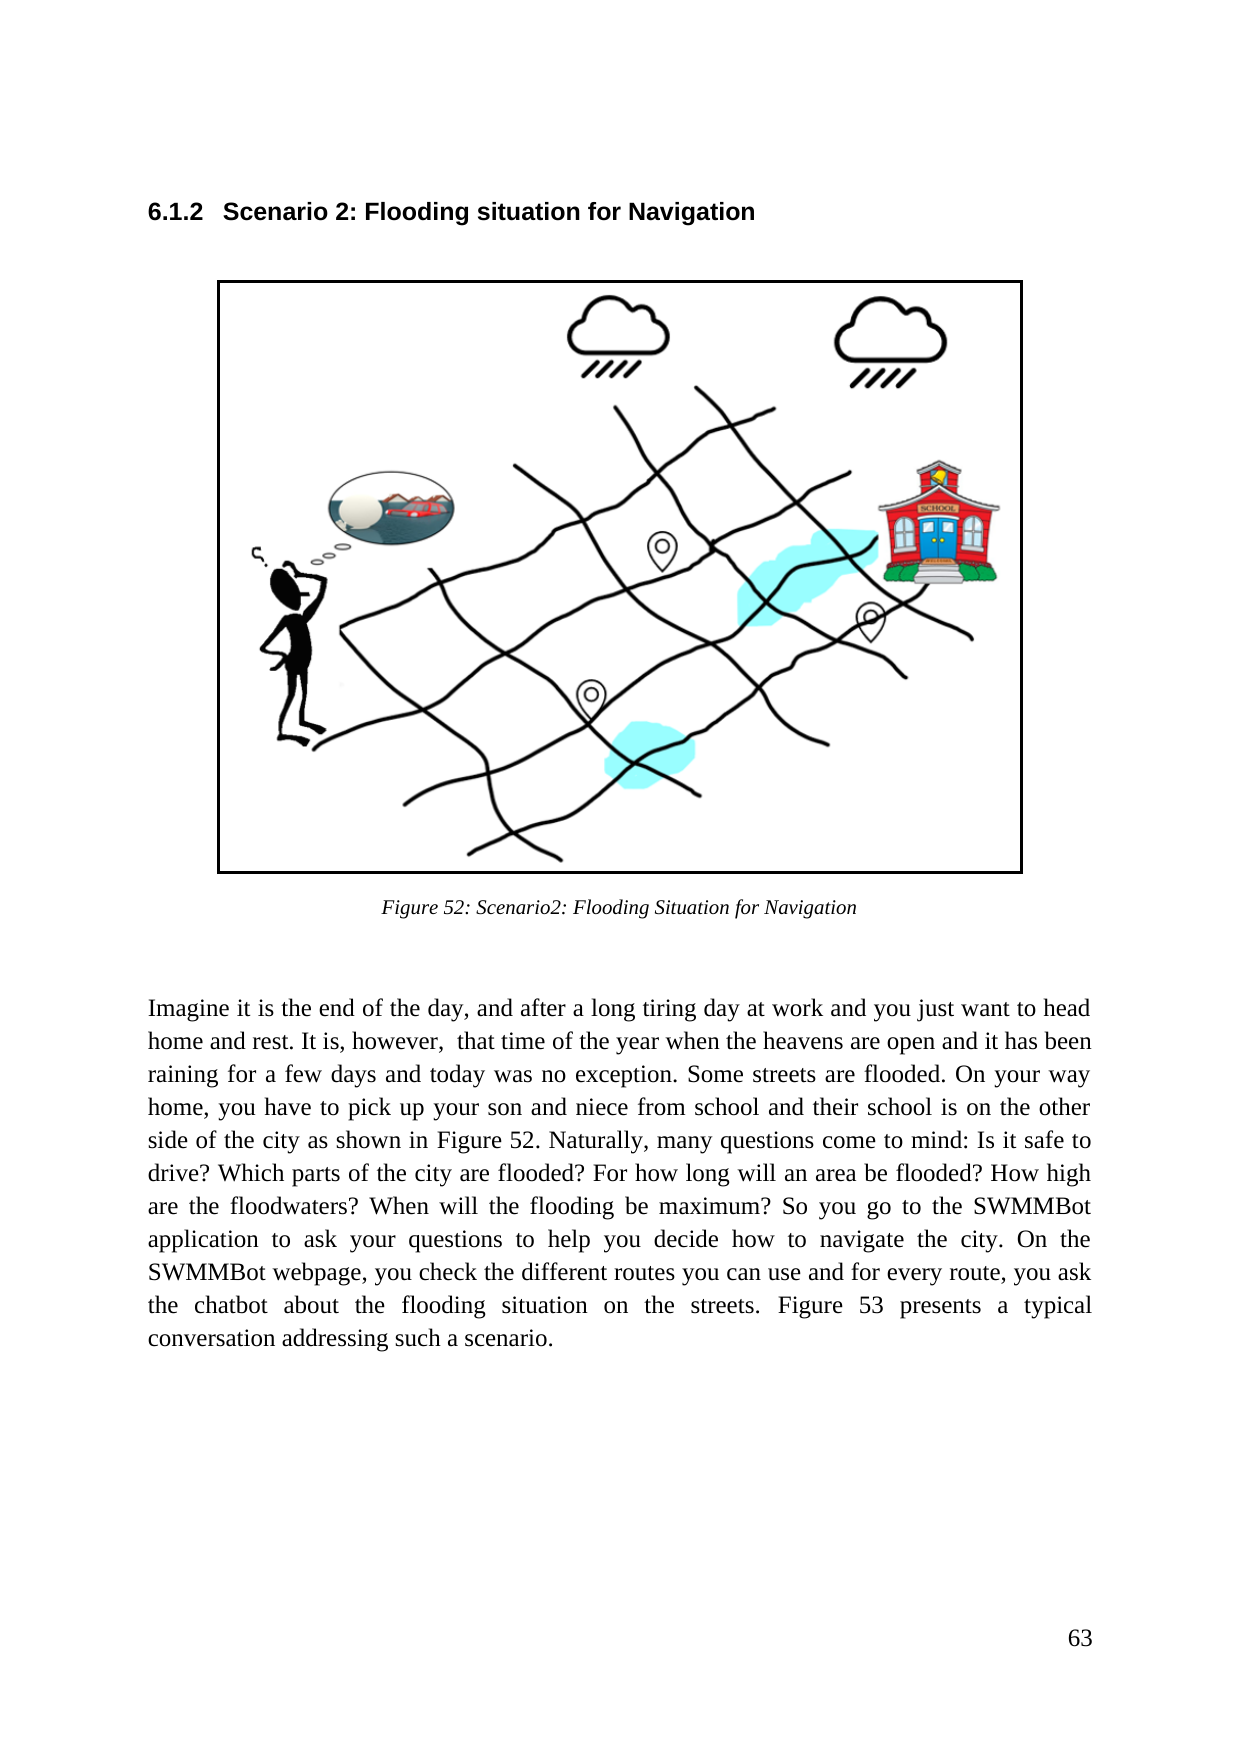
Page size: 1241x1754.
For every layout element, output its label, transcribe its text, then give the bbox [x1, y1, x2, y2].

text Figure 52: Scenario2: Flooding Situation for Navigation [148, 895, 1093, 919]
text Imagine it is the end of the day, and after a long tiring day at work and you just want to head home and rest. It is, however, that time of the year when the heavens are open and it has been raining for a few days and today was no exception. Some streets are flooded. On your way home, you have to pick up your son and niece from school and their school is on the other side of the city as shown in Figure 52. Naturally, many questions come to mind: Is it safe to drive? Which parts of the city are flooded? For how long will an area be flooded? How high are the floodwaters? When will the flooding be maximum? So you go to the SWMMBot application to ask your questions to help you decide how to navigate the city. On the SWMMBot webpage, you check the different routes you can use and for every route, you ask the chatbot about the flooding situation on the streets. Figure 53 presents a typical conversation addressing such a scenario. [148, 993, 1093, 1352]
subtitle Scenario 2: Flooding situation for Navigation [148, 197, 1093, 226]
picture [220, 283, 1020, 871]
